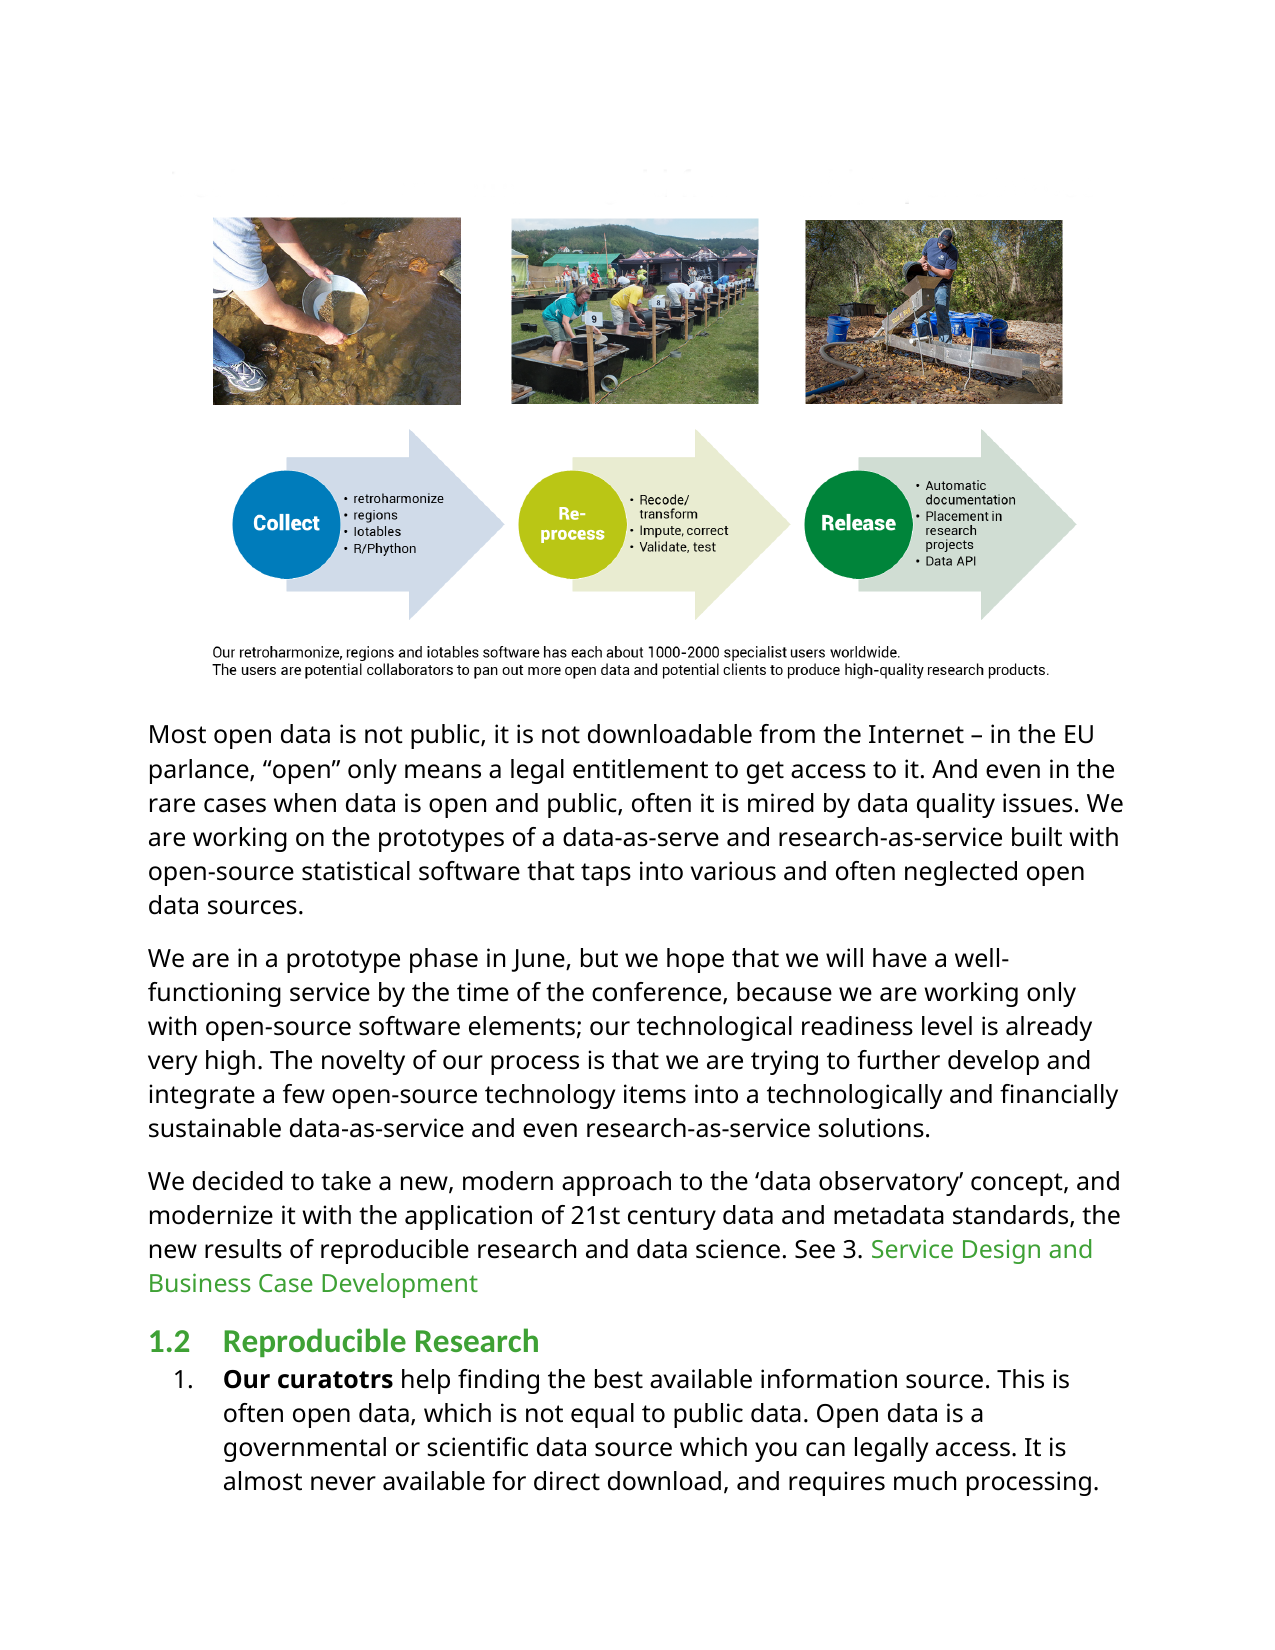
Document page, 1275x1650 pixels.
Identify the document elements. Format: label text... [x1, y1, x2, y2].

subtitle 1.2 Reproducible Research [148, 1321, 1127, 1361]
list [173, 1361, 1127, 1497]
text Most open data is not public, it is not downloadable from the Internet – in the EU parlance, “open” only means a legal entitlement to get access to it. And even in the rare cases when data is open and public, often it is mired by data quality issues. We are working on the prototypes of a data-as-serve and research-as-service built with open-source statistical software that taps into various and often neglected open data sources. [148, 717, 1127, 922]
text We are in a prototype phase in June, but we hope that we will have a well-functioning service by the time of the conference, because we are working only with open-source software elements; our technological readiness level is already very high. The novelty of our process is that we are trying to further develop and integrate a few open-source technology items into a technologically and financially sustainable data-as-service and even research-as-service solutions. [148, 940, 1127, 1145]
text We decided to take a new, modern approach to the ‘data observatory’ concept, and modernize it with the application of 21st century data and metadata standards, the new results of reproducible research and data science. See 3. Service Design and Business Case Development [148, 1163, 1127, 1300]
picture [166, 147, 1146, 699]
